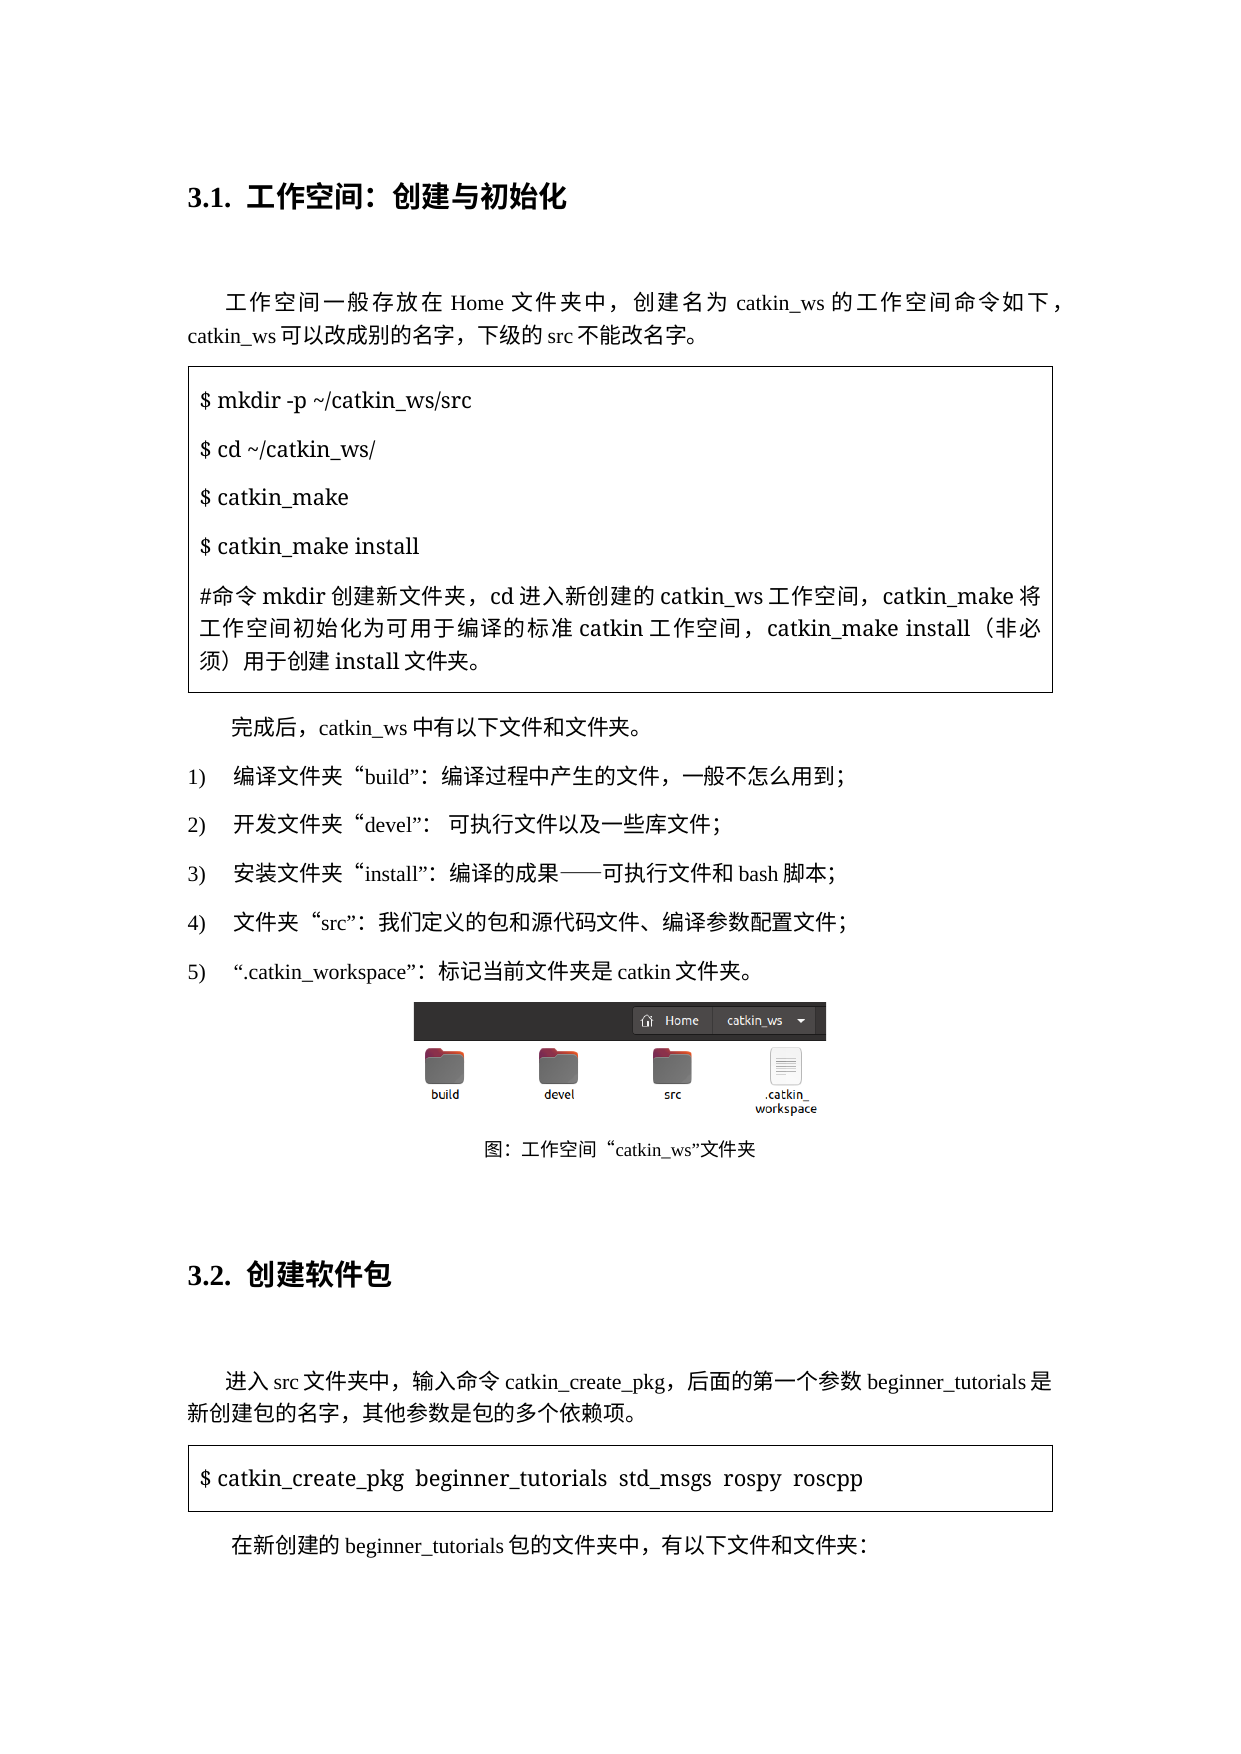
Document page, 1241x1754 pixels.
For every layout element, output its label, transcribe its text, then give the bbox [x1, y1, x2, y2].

text 完成后，catkin_ws中有以下文件和文件夹。 [187, 709, 1053, 742]
list “.catkin_workspace”：标记当前文件夹是catkin文件夹。 [187, 953, 1053, 986]
text 工作空间一般存放在Home文件夹中，创建名为catkin_ws的工作空间命令如下，catkin_ws可以改成别的名字，下级的src不能改名字。 [187, 285, 1053, 350]
list 编译文件夹“build”：编译过程中产生的文件，一般不怎么用到； [187, 758, 1053, 791]
table_header $ mkdir -p ~/catkin_ws/src $ cd ~/catkin_ws/ $ catkin_make $ catkin_make install #命令mkdir创建新文件夹，cd进入新创建的catkin_ws工作空间，catkin_make将工作空间初始化为可用于编译的标准catkin工作空间，catkin_make install（非必须）用于创建install文件夹。 [189, 367, 1052, 692]
table_header $ catkin_create_pkg beginner_tutorials std_msgs rospy roscpp [189, 1446, 1052, 1511]
list 安装文件夹“install”：编译的成果——可执行文件和bash脚本； [187, 856, 1053, 888]
text 图：工作空间“catkin_ws”文件夹 [187, 1132, 1053, 1164]
subtitle 创建软件包 [187, 1240, 1053, 1305]
list 文件夹“src”：我们定义的包和源代码文件、编译参数配置文件； [187, 904, 1053, 937]
subtitle 工作空间：创建与初始化 [187, 162, 1053, 227]
picture [413, 1002, 827, 1131]
list 开发文件夹“devel”： 可执行文件以及一些库文件； [187, 807, 1053, 839]
text 进入src文件夹中，输入命令catkin_create_pkg，后面的第一个参数beginner_tutorials是新创建包的名字，其他参数是包的多个依赖项。 [187, 1363, 1053, 1428]
text 在新创建的beginner_tutorials包的文件夹中，有以下文件和文件夹： [187, 1528, 1053, 1560]
